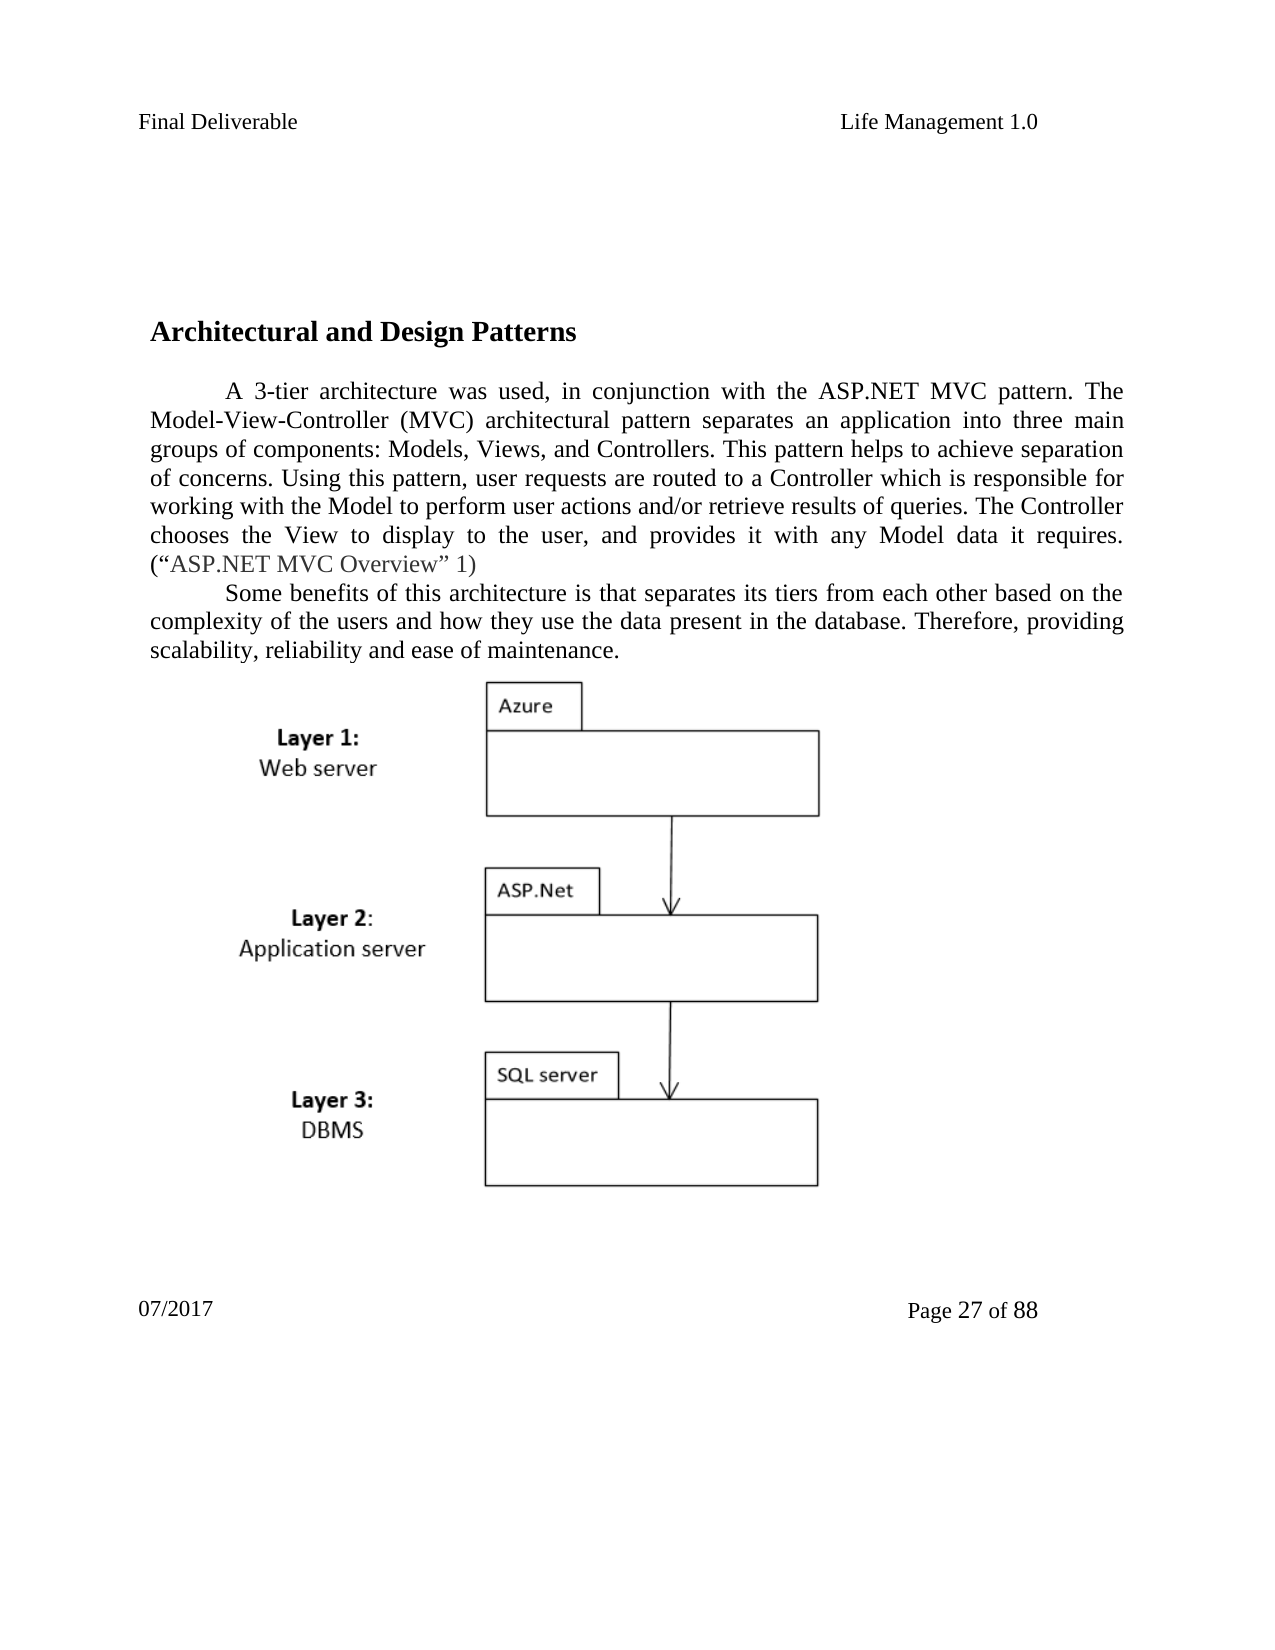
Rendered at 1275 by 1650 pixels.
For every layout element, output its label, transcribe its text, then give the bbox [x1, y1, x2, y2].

subtitle Architectural and Design Patterns [150, 314, 1125, 348]
picture [225, 663, 859, 1203]
text Some benefits of this architecture is that separates its tiers from each other based on the complexity of the users and how they use the data present in the database. Therefore, providing scalability, reliability and ease of maintenance. [150, 578, 1125, 664]
text A 3-tier architecture was used, in conjunction with the ASP.NET MVC pattern. The Model-View-Controller (MVC) architectural pattern separates an application into three main groups of components: Models, Views, and Controllers. This pattern helps to achieve separation of concerns. Using this pattern, user requests are routed to a Controller which is responsible for working with the Model to perform user actions and/or retrieve results of queries. The Controller chooses the View to display to the user, and provides it with any Model data it requires. (“ASP.NET MVC Overview” 1) [150, 376, 1125, 578]
